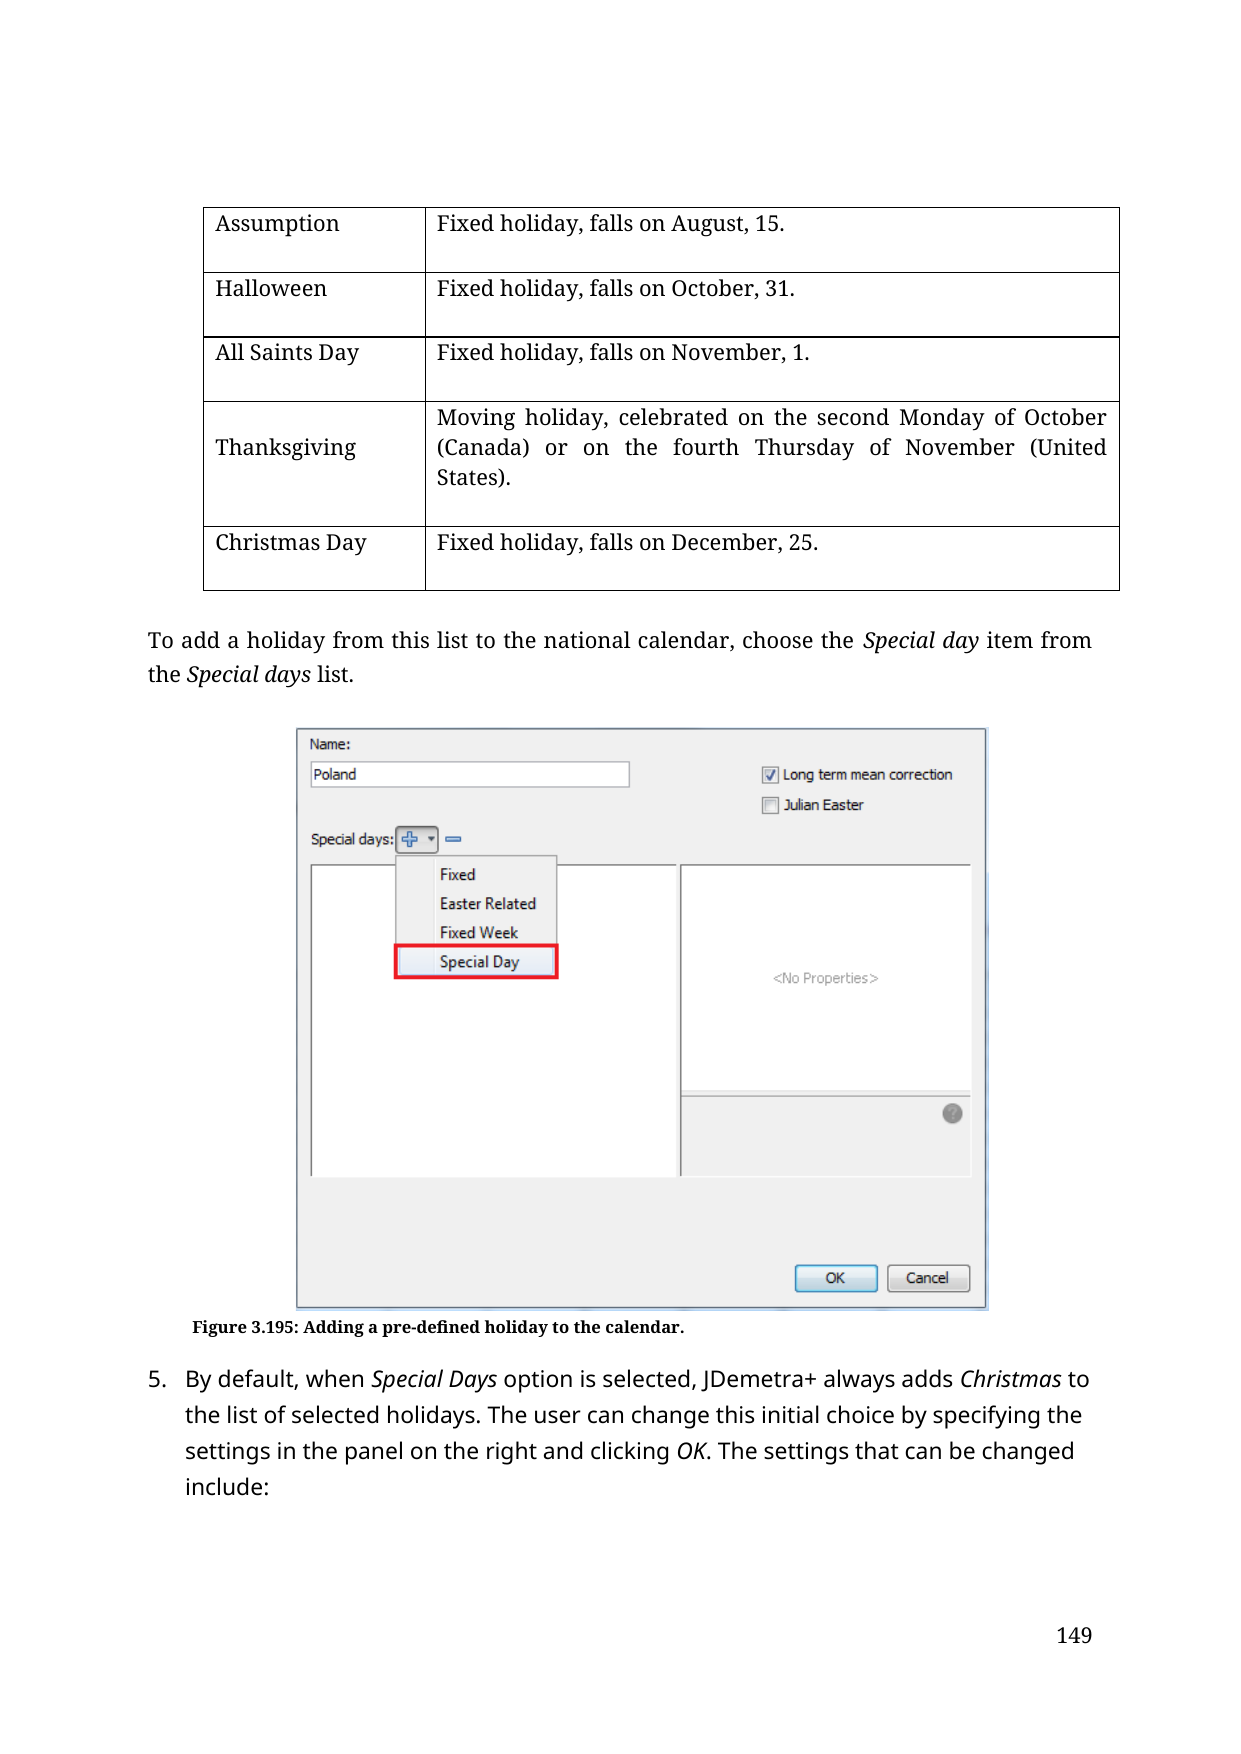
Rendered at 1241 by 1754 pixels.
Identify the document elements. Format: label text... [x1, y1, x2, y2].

table_cell Fixed holiday, falls on December, 25. [426, 527, 1119, 590]
table_cell All Saints Day [204, 338, 425, 401]
table_cell Halloween [204, 273, 425, 336]
table_cell Fixed holiday, falls on October, 31. [426, 273, 1119, 336]
text To add a holiday from this list to the national calendar, choose the Special day item from the Special days list. [148, 625, 1092, 689]
table_cell Christmas Day [204, 527, 425, 590]
picture [295, 727, 989, 1311]
table_cell Fixed holiday, falls on August, 15. [426, 208, 1119, 272]
table_cell Assumption [204, 208, 425, 272]
list By default, when Special Days option is selected, JDemetra+ always adds Christmas to the list of selected holidays. The user can change this initial choice by specifying the settings in the panel on the right and clicking OK. The settings that can be changed include: [148, 1363, 1092, 1502]
table_cell Thanksgiving [204, 402, 425, 526]
table_cell Fixed holiday, falls on November, 1. [426, 338, 1119, 401]
table_cell Moving holiday, celebrated on the second Monday of October (Canada) or on the fourth Thursday of November (United States). [426, 402, 1119, 526]
